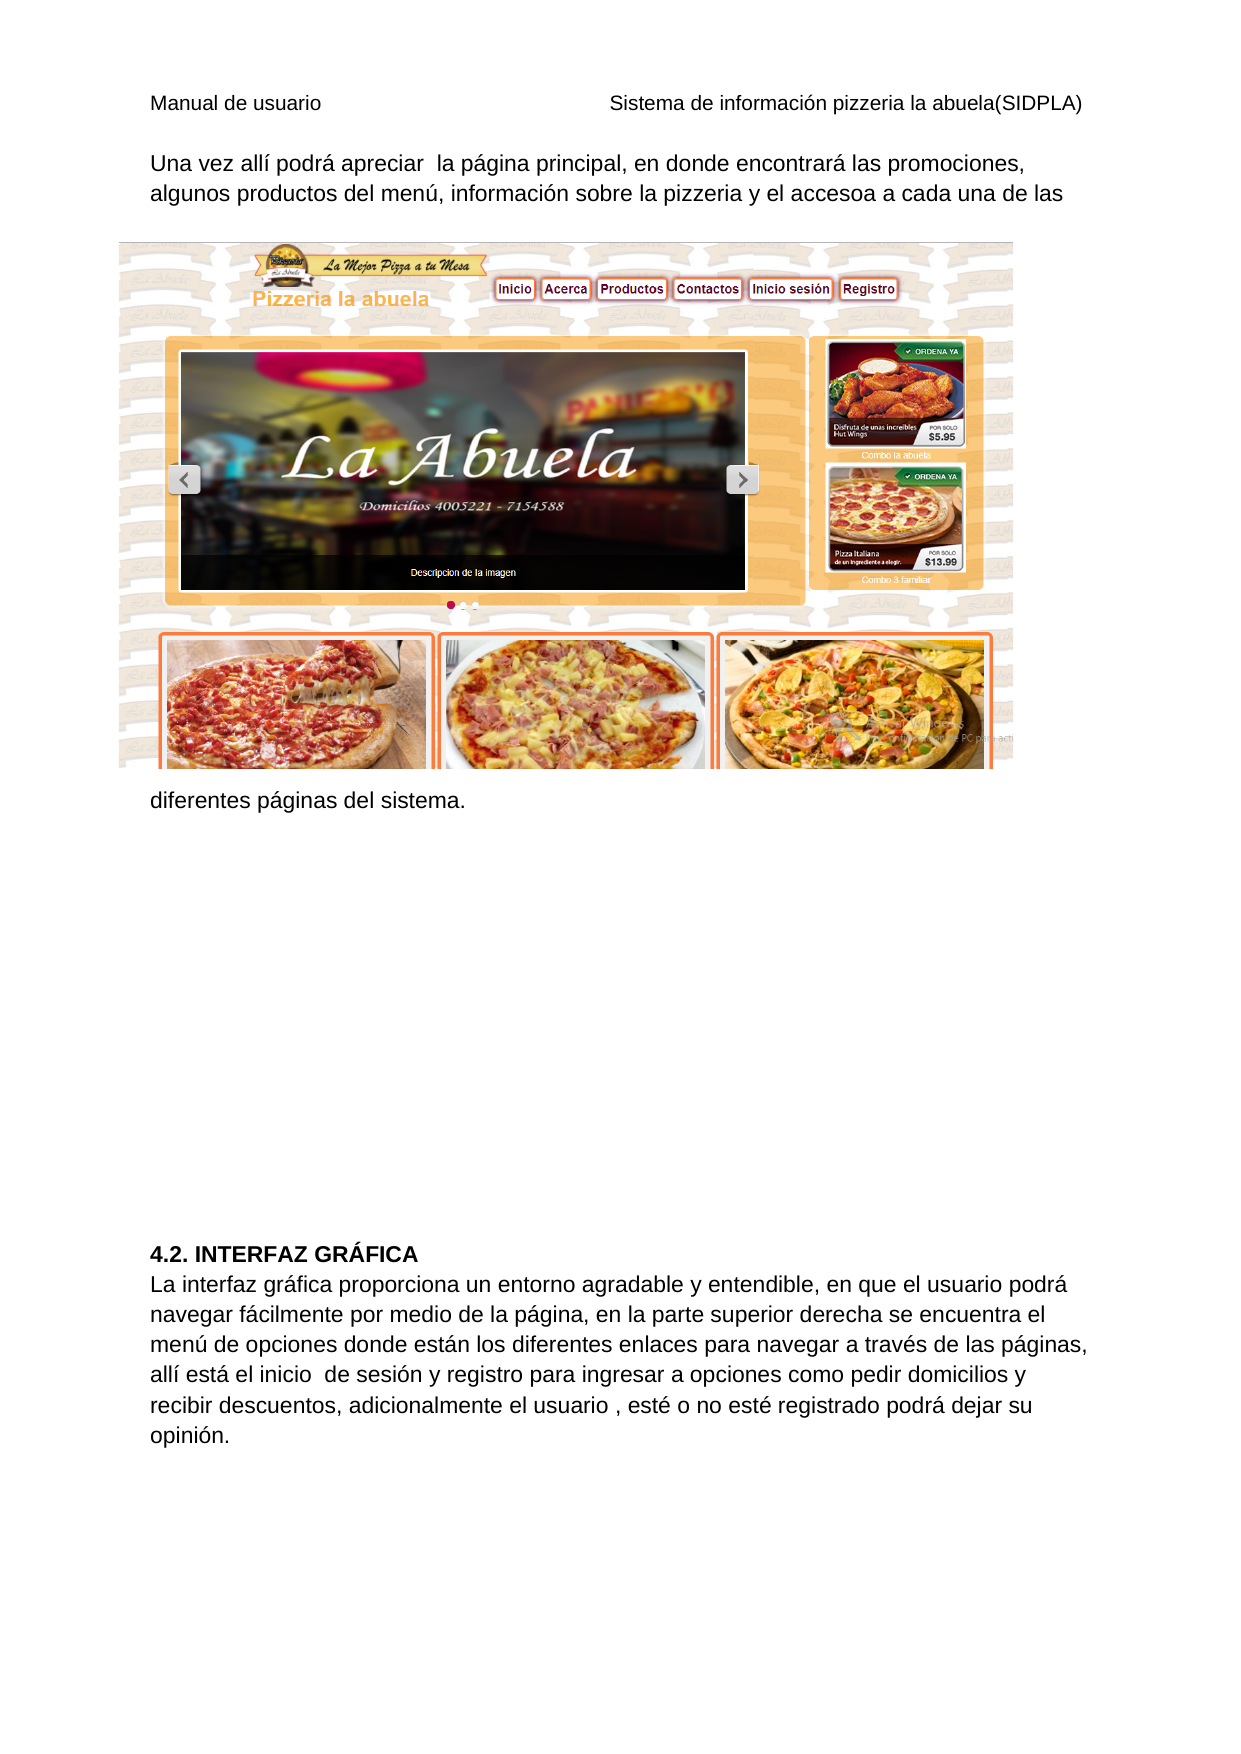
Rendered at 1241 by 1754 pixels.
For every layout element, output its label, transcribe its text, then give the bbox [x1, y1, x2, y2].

picture [118, 242, 1014, 769]
text 4.2. INTERFAZ GRÁFICA [150, 1241, 1090, 1267]
text La interfaz gráfica proporciona un entorno agradable y entendible, en que el usuario podrá navegar fácilmente por medio de la página, en la parte superior derecha se encuentra el menú de opciones donde están los diferentes enlaces para navegar a través de las páginas, allí está el inicio de sesión y registro para ingresar a opciones como pedir domicilios y recibir descuentos, adicionalmente el usuario , esté o no esté registrado podrá dejar su opinión. [150, 1271, 1090, 1448]
